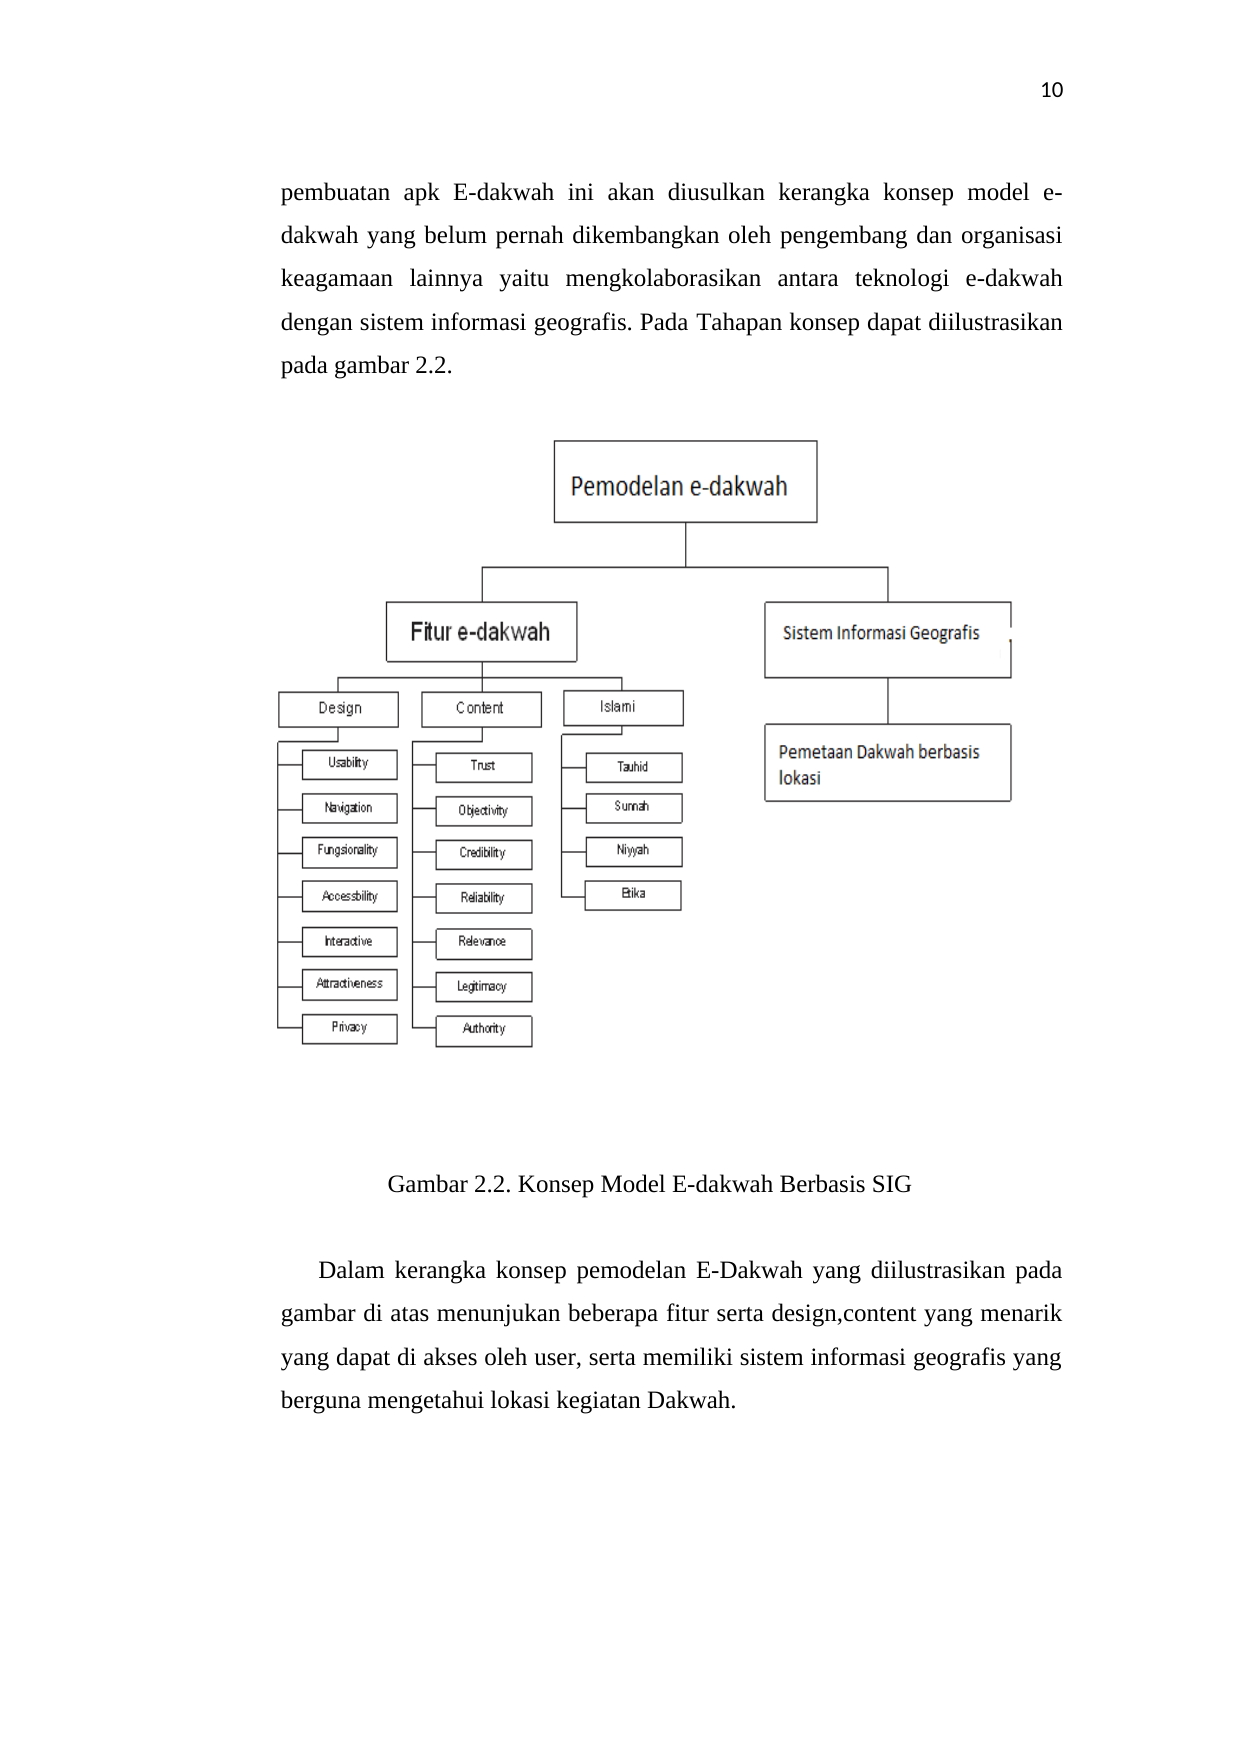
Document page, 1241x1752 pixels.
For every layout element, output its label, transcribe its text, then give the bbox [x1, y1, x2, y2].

text Gambar 2.2. Konsep Model E-dakwah Berbasis SIG [236, 1169, 1063, 1198]
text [281, 177, 1063, 378]
text Dalam kerangka konsep pemodelan E-Dakwah yang diilustrasikan pada gambar di atas menunjukan beberapa fitur serta design,content yang menarik yang dapat di akses oleh user, serta memiliki sistem informasi geografis yang berguna mengetahui lokasi kegiatan Dakwah. [281, 1255, 1063, 1413]
picture [277, 439, 1014, 1142]
